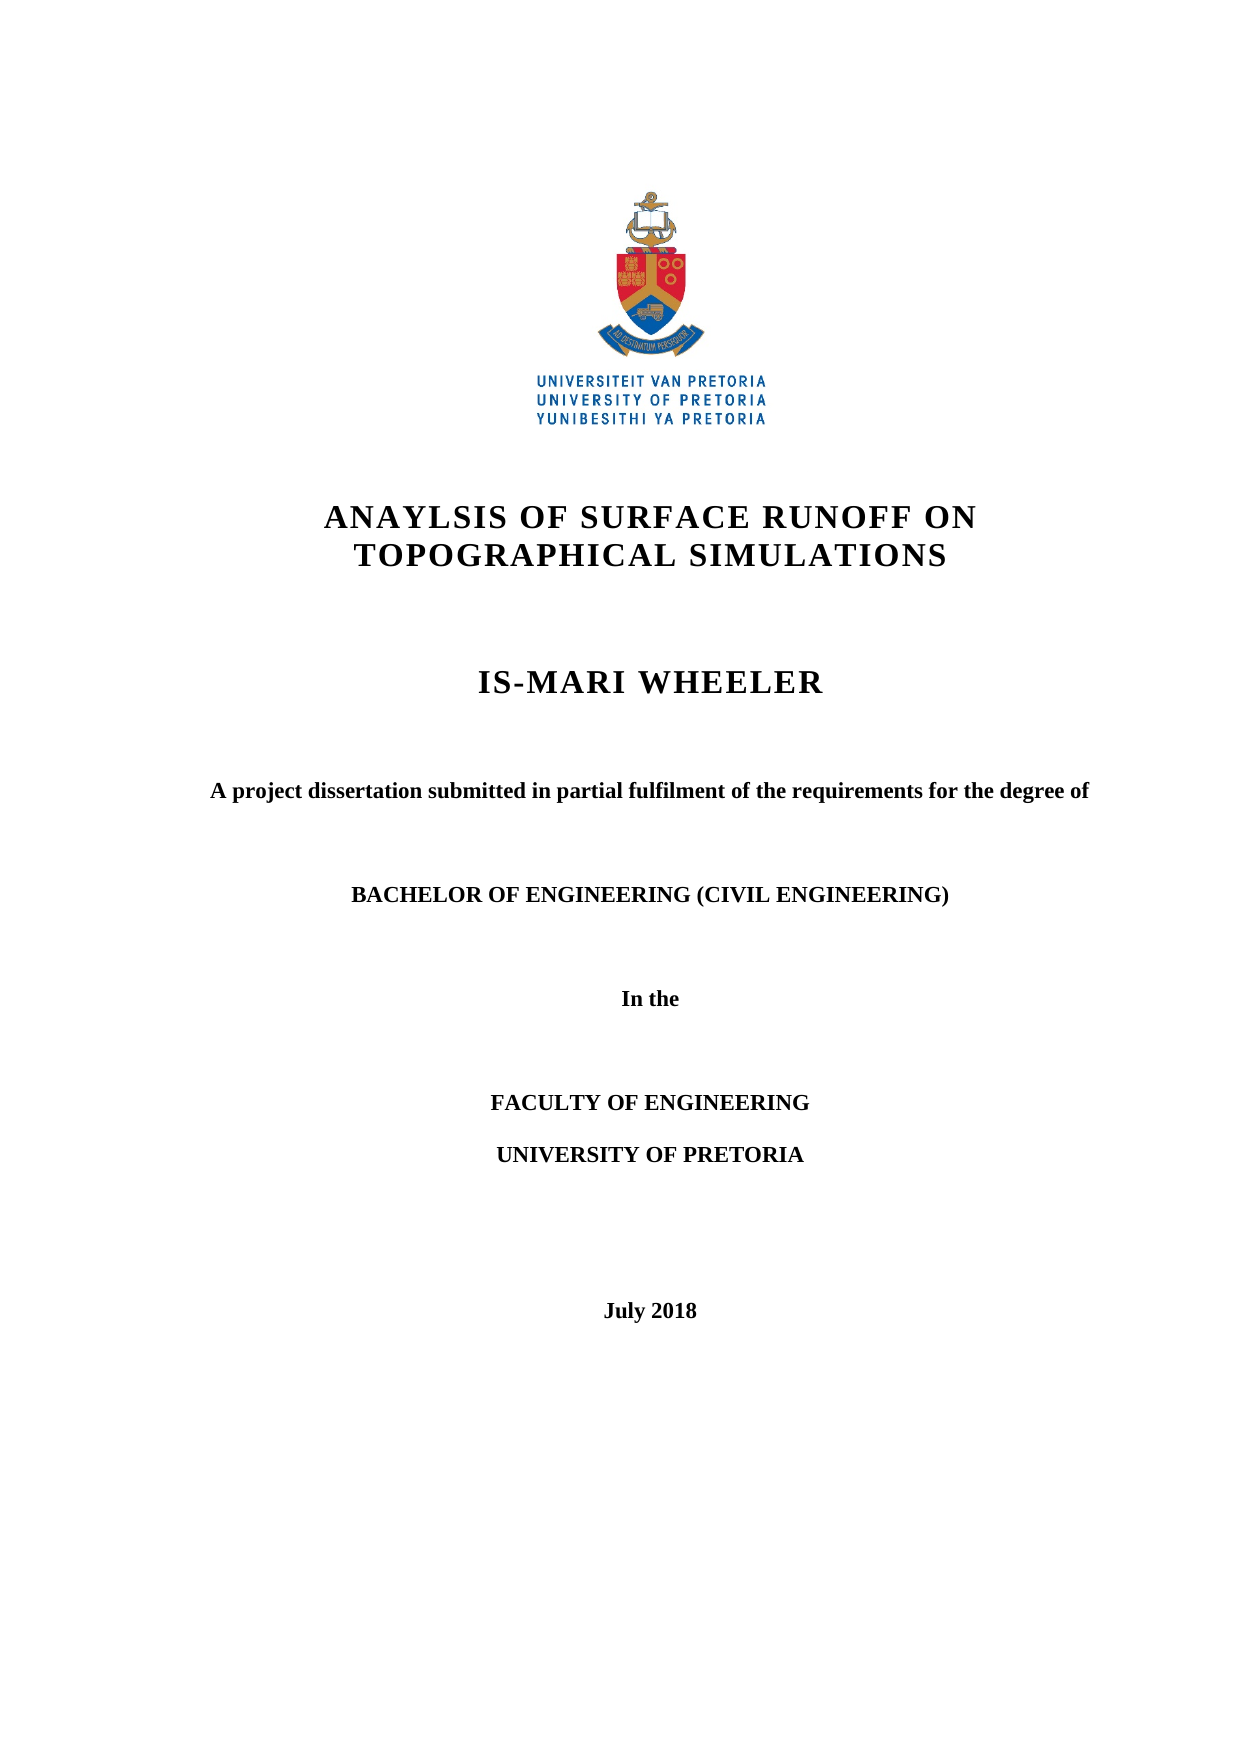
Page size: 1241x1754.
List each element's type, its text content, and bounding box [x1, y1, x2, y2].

title ANAYLSIS OF SURFACE RUNOFF ON TOPOGRAPHICAL SIMULATIONS [180, 497, 1120, 574]
text July 2018 [180, 1297, 1120, 1323]
title IS-MARI WHEELER [180, 662, 1120, 700]
text A project dissertation submitted in partial fulfilment of the requirements for the degree of [180, 777, 1120, 804]
text In the [180, 985, 1120, 1012]
picture [492, 162, 808, 472]
text BACHELOR OF ENGINEERING (CIVIL ENGINEERING) [180, 881, 1120, 908]
text FACULTY OF ENGINEERING [180, 1089, 1120, 1116]
